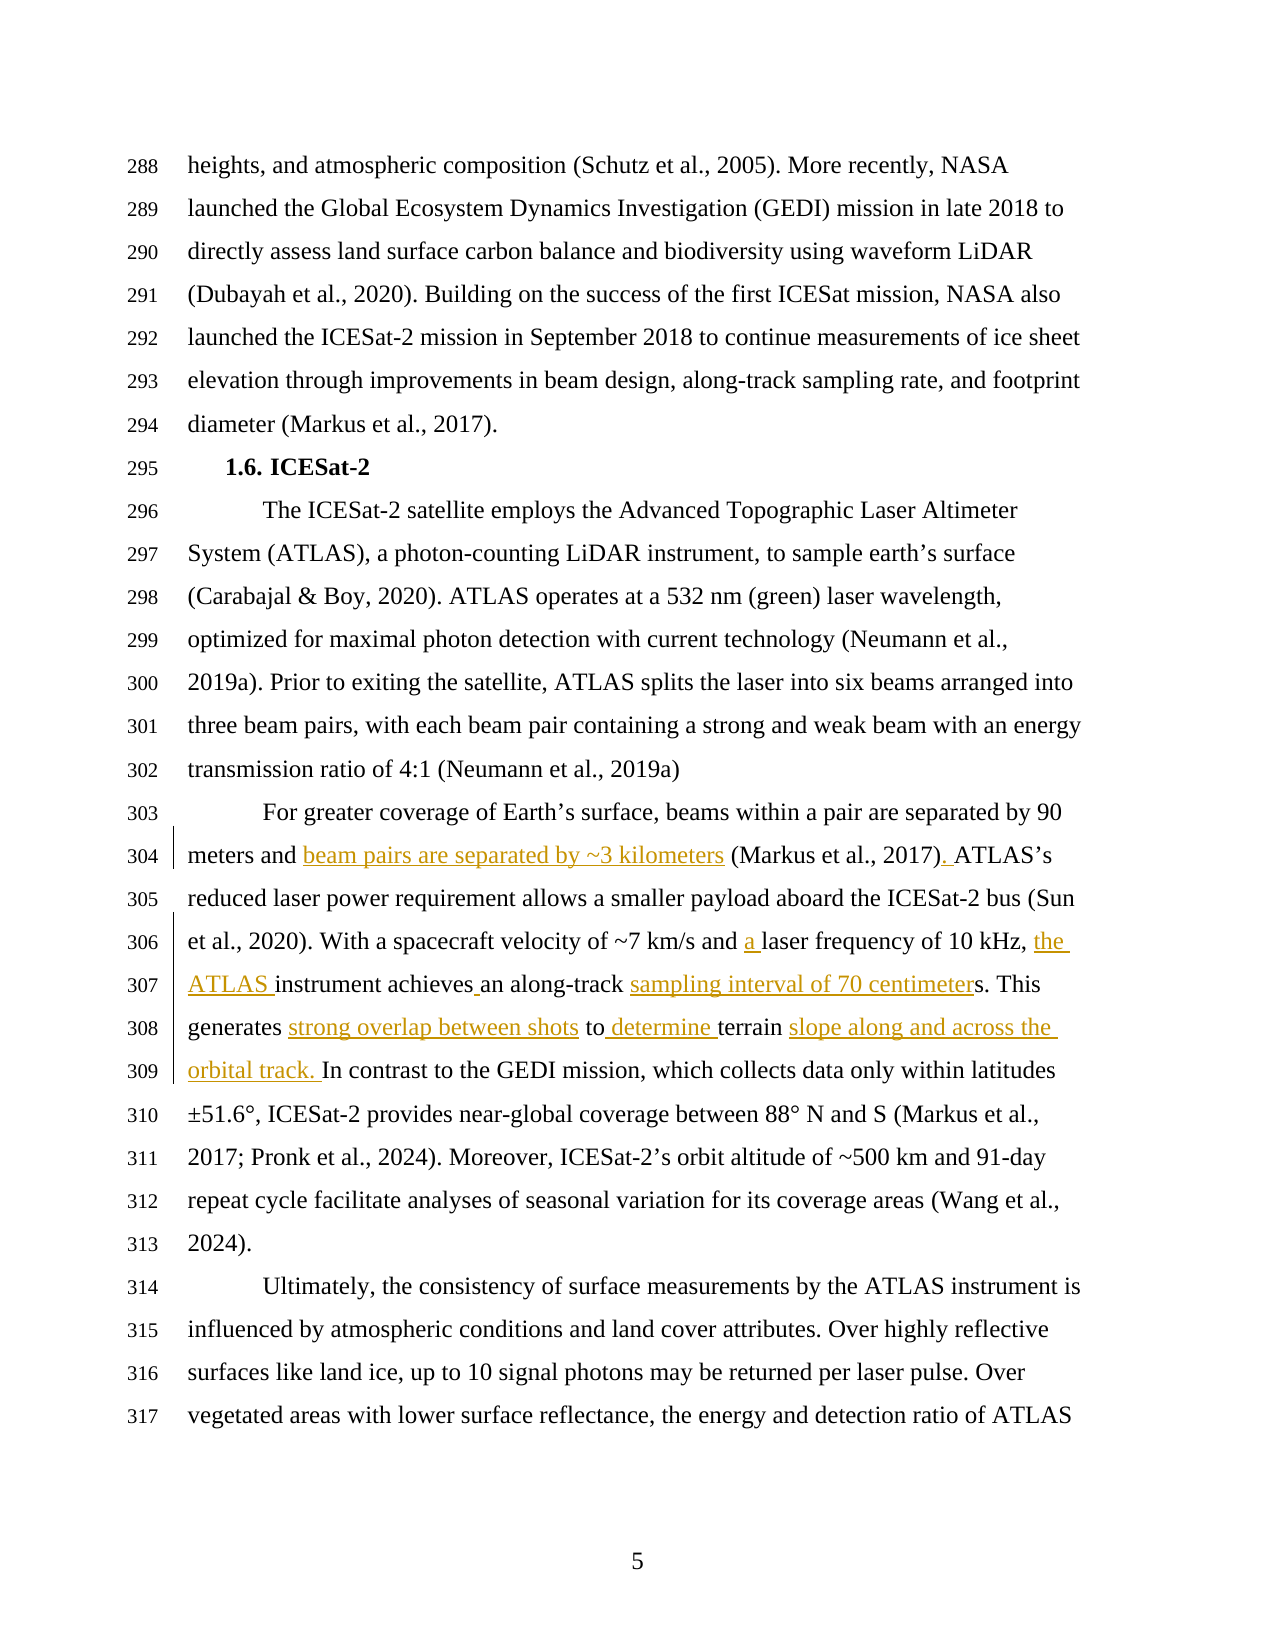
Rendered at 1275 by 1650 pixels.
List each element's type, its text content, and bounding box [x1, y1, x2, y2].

text For greater coverage of Earth’s surface, beams within a pair are separated by 90 meters and (Markus et al., 2017)ATLAS’s reduced laser power requirement allows a smaller payload aboard the ICESat-2 bus (Sun et al., 2020). With a spacecraft velocity of ~7 km/s and laser frequency of 10 kHz, instrument achievesan along-track s. This generates toterrain In contrast to the GEDI mission, which collects data only within latitudes ±51.6°, ICESat-2 provides near-global coverage between 88° N and S (Markus et al., 2017; Pronk et al., 2024). Moreover, ICESat-2’s orbit altitude of ~500 km and 91-day repeat cycle facilitate analyses of seasonal variation for its coverage areas (Wang et al., 2024). [187, 797, 1087, 1257]
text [187, 150, 1087, 437]
list ICESat-2 [225, 452, 1087, 481]
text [187, 1271, 1087, 1429]
text The ICESat-2 satellite employs the Advanced Topographic Laser Altimeter System (ATLAS), a photon-counting LiDAR instrument, to sample earth’s surface (Carabajal & Boy, 2020). ATLAS operates at a 532 nm (green) laser wavelength, optimized for maximal photon detection with current technology (Neumann et al., 2019a). Prior to exiting the satellite, ATLAS splits the laser into six beams arranged into three beam pairs, with each beam pair containing a strong and weak beam with an energy transmission ratio of 4:1 (Neumann et al., 2019a) [187, 495, 1087, 782]
